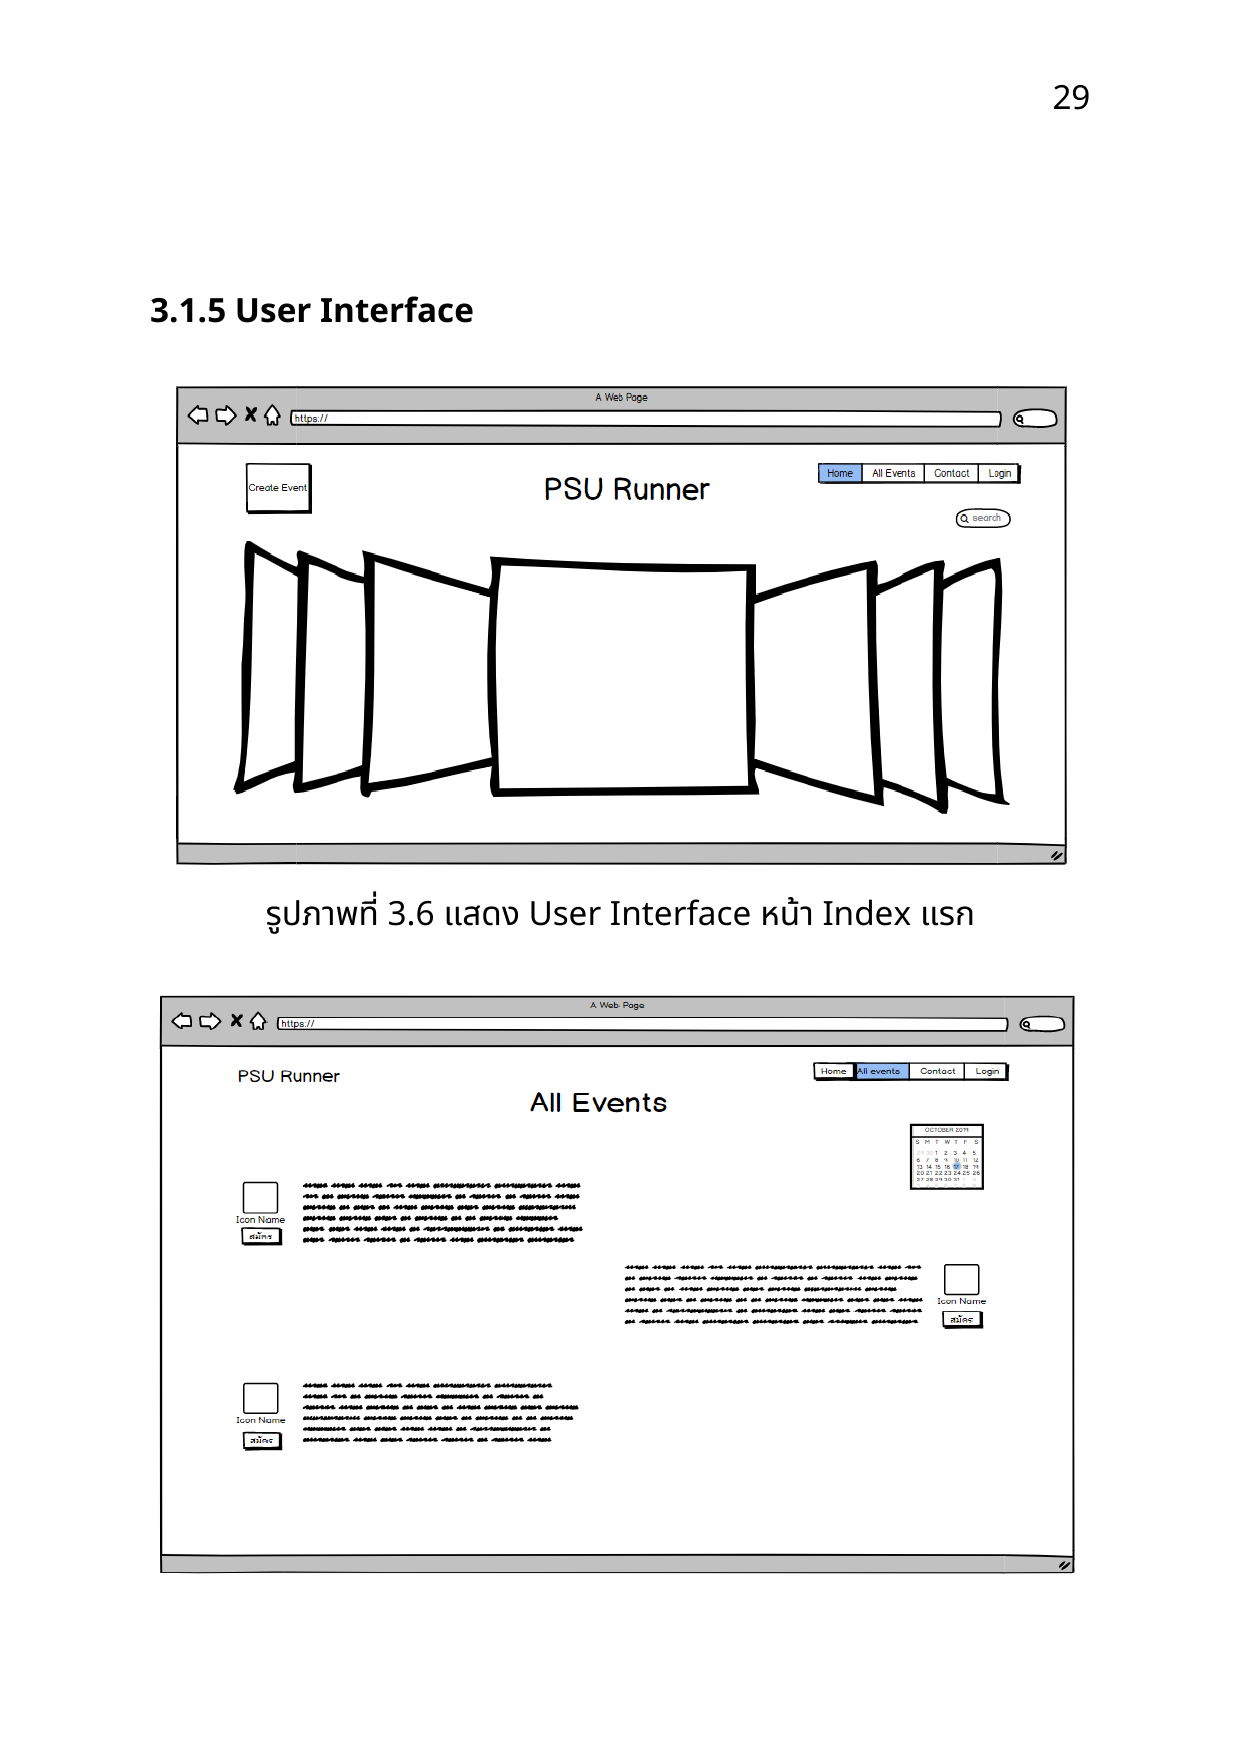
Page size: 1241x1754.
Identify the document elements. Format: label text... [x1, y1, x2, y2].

picture [150, 986, 1090, 1583]
text 3.1.5 User Interface [150, 287, 1090, 332]
picture [150, 377, 1090, 890]
text รูปภาพที่ 3.6 แสดง User Interface หน้า Index แรก [150, 890, 1090, 941]
